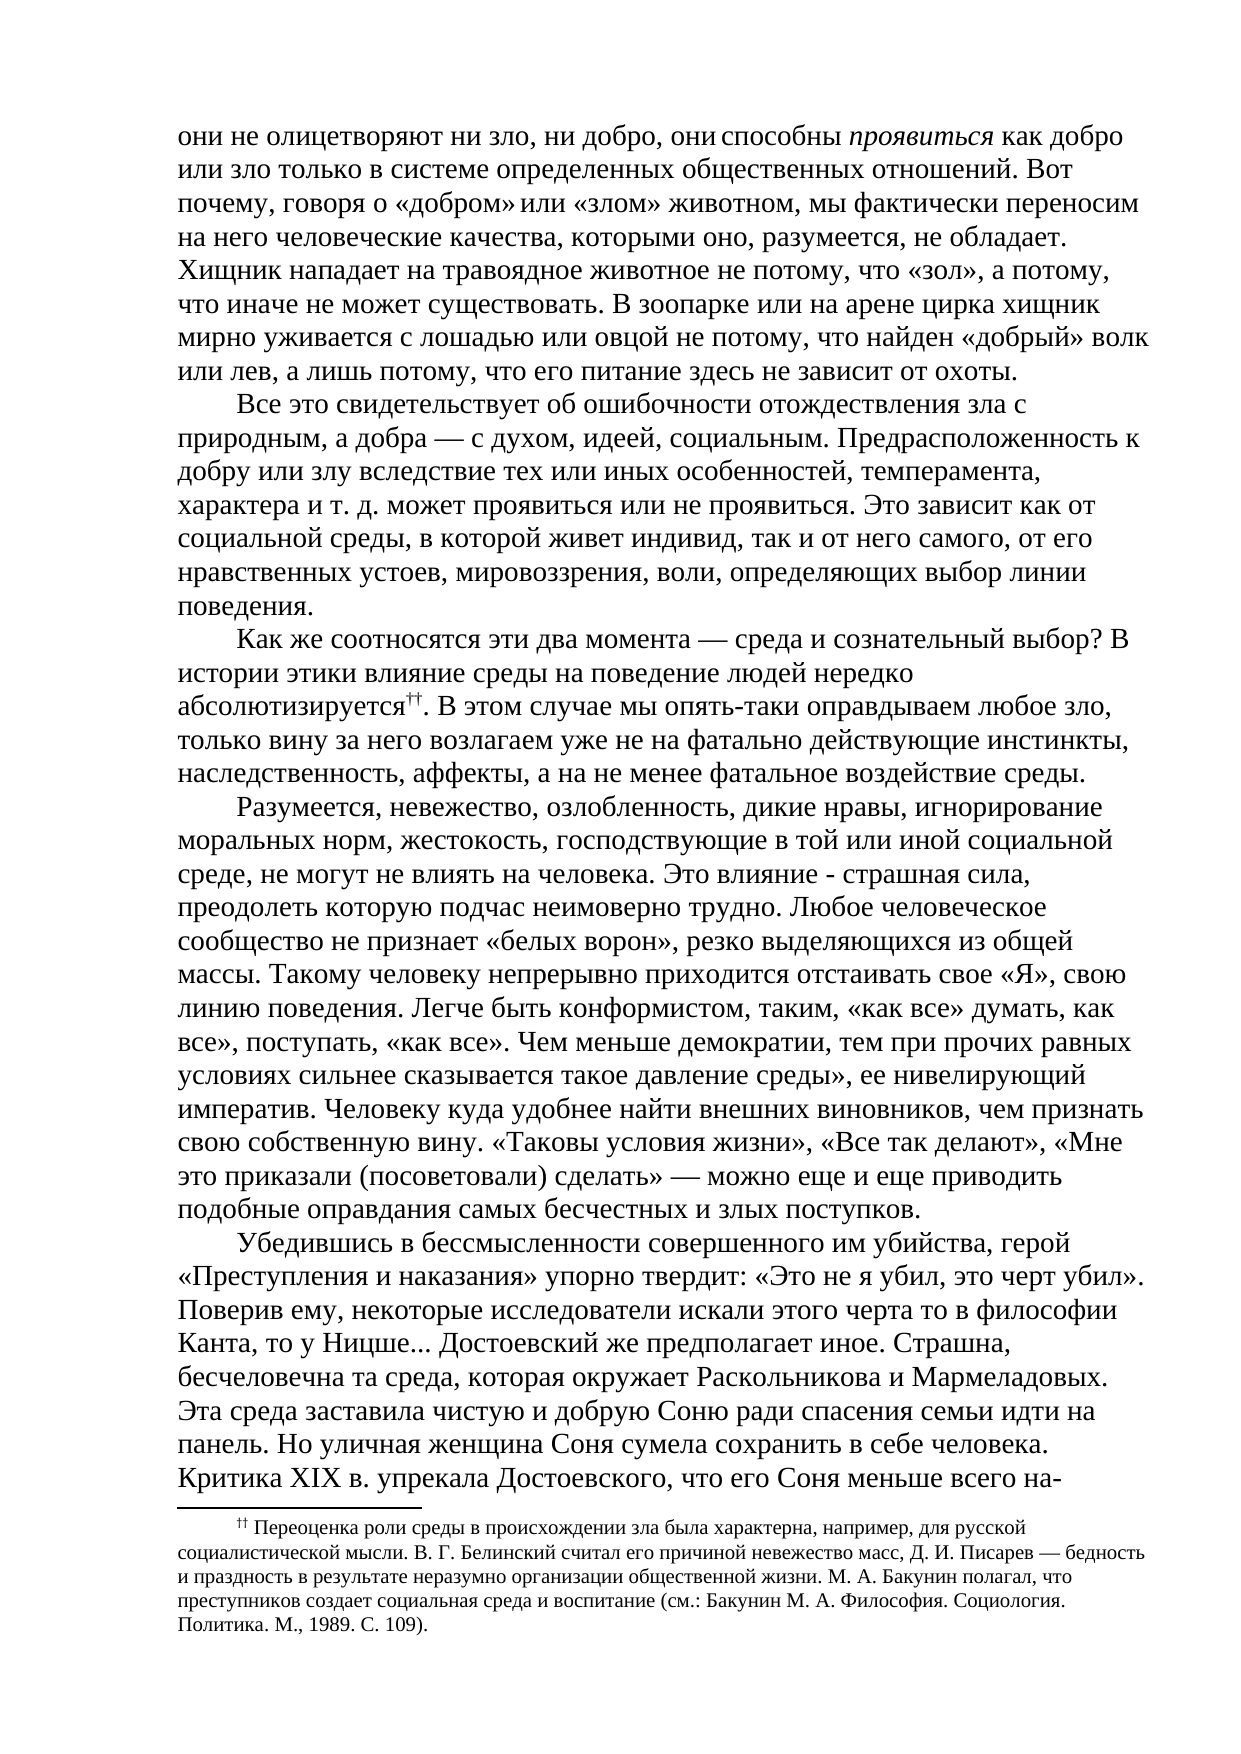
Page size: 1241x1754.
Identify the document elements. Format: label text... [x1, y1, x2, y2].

text Как же соотносятся эти два момента — среда и сознательный выбор? В истории этики влияние среды на поведение людей нередко абсолютизируется. В этом случае мы опять-таки оправдываем любое зло, только вину за него возлагаем уже не на фатально действующие инстинкты, наследственность, аффекты, а на не менее фатальное воздействие среды. [177, 621, 1152, 789]
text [177, 118, 1152, 386]
text Все это свидетельствует об ошибочности отождествления зла с природным, а добра — с духом, идеей, социальным. Предрасположенность к добру или злу вследствие тех или иных особенностей, темперамента, характера и т. д. может проявиться или не проявиться. Это зависит как от социальной среды, в которой живет индивид, так и от него самого, от его нравственных устоев, мировоззрения, воли, определяющих выбор линии поведения. [177, 386, 1152, 621]
text Разумеется, невежество, озлобленность, дикие нравы, игнорирование моральных норм, жестокость, господствующие в той или иной социальной среде, не могут не влиять на человека. Это влияние - страшная сила, преодолеть которую подчас неимоверно трудно. Любое человеческое сообщество не признает «белых ворон», резко выделяющихся из общей массы. Такому человеку непрерывно приходится отстаивать свое «Я», свою линию поведения. Легче быть конформистом, таким, «как все» думать, как все», поступать, «как все». Чем меньше демократии, тем при прочих равных условиях сильнее сказывается такое давление среды», ее нивелирующий императив. Человеку куда удобнее найти внешних виновников, чем признать свою собственную вину. «Таковы условия жизни», «Все так делают», «Мне это приказали (посоветовали) сделать» — можно еще и еще приводить подобные оправдания самых бесчестных и злых поступков. [177, 789, 1152, 1225]
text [177, 1225, 1152, 1493]
